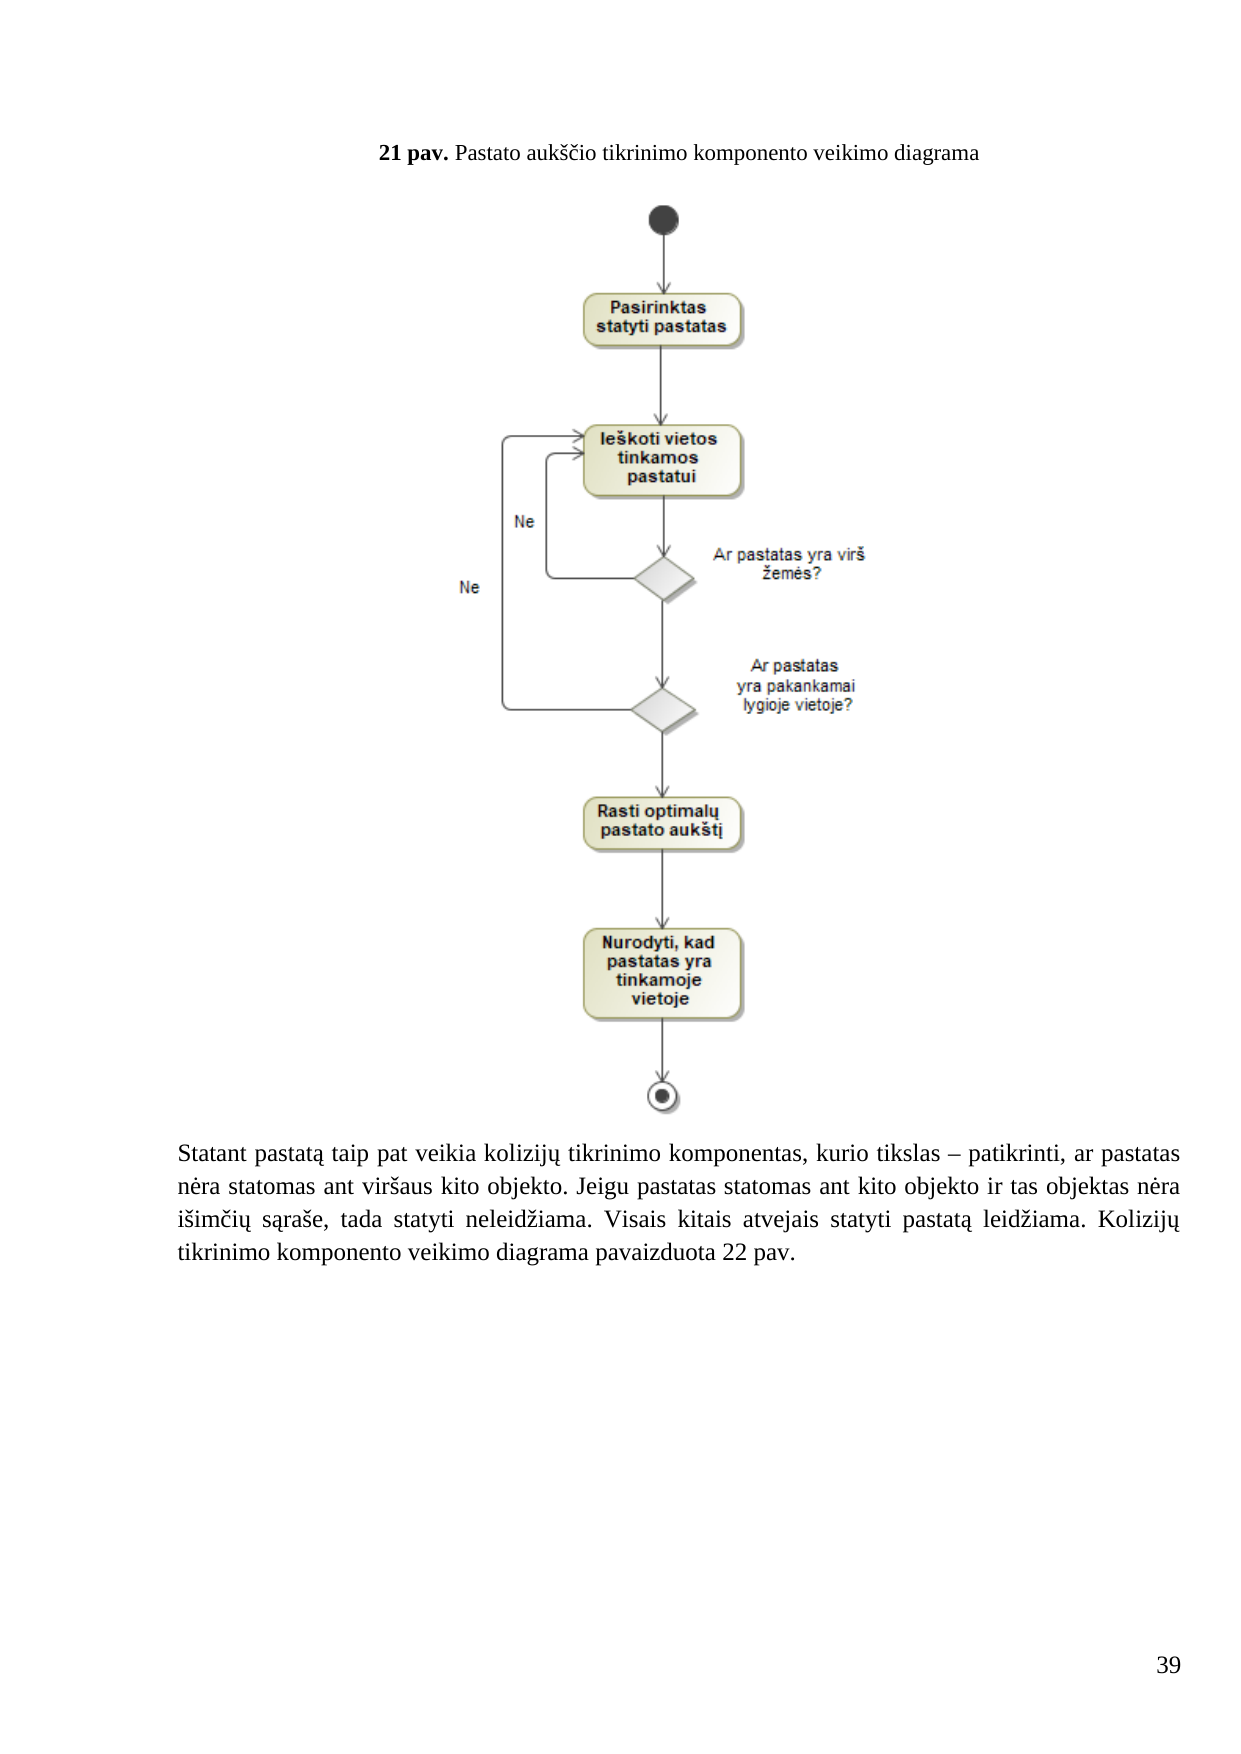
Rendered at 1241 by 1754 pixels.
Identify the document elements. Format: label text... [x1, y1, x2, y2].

picture [447, 190, 911, 1130]
text 21 pav. Pastato aukščio tikrinimo komponento veikimo diagrama [379, 139, 980, 165]
